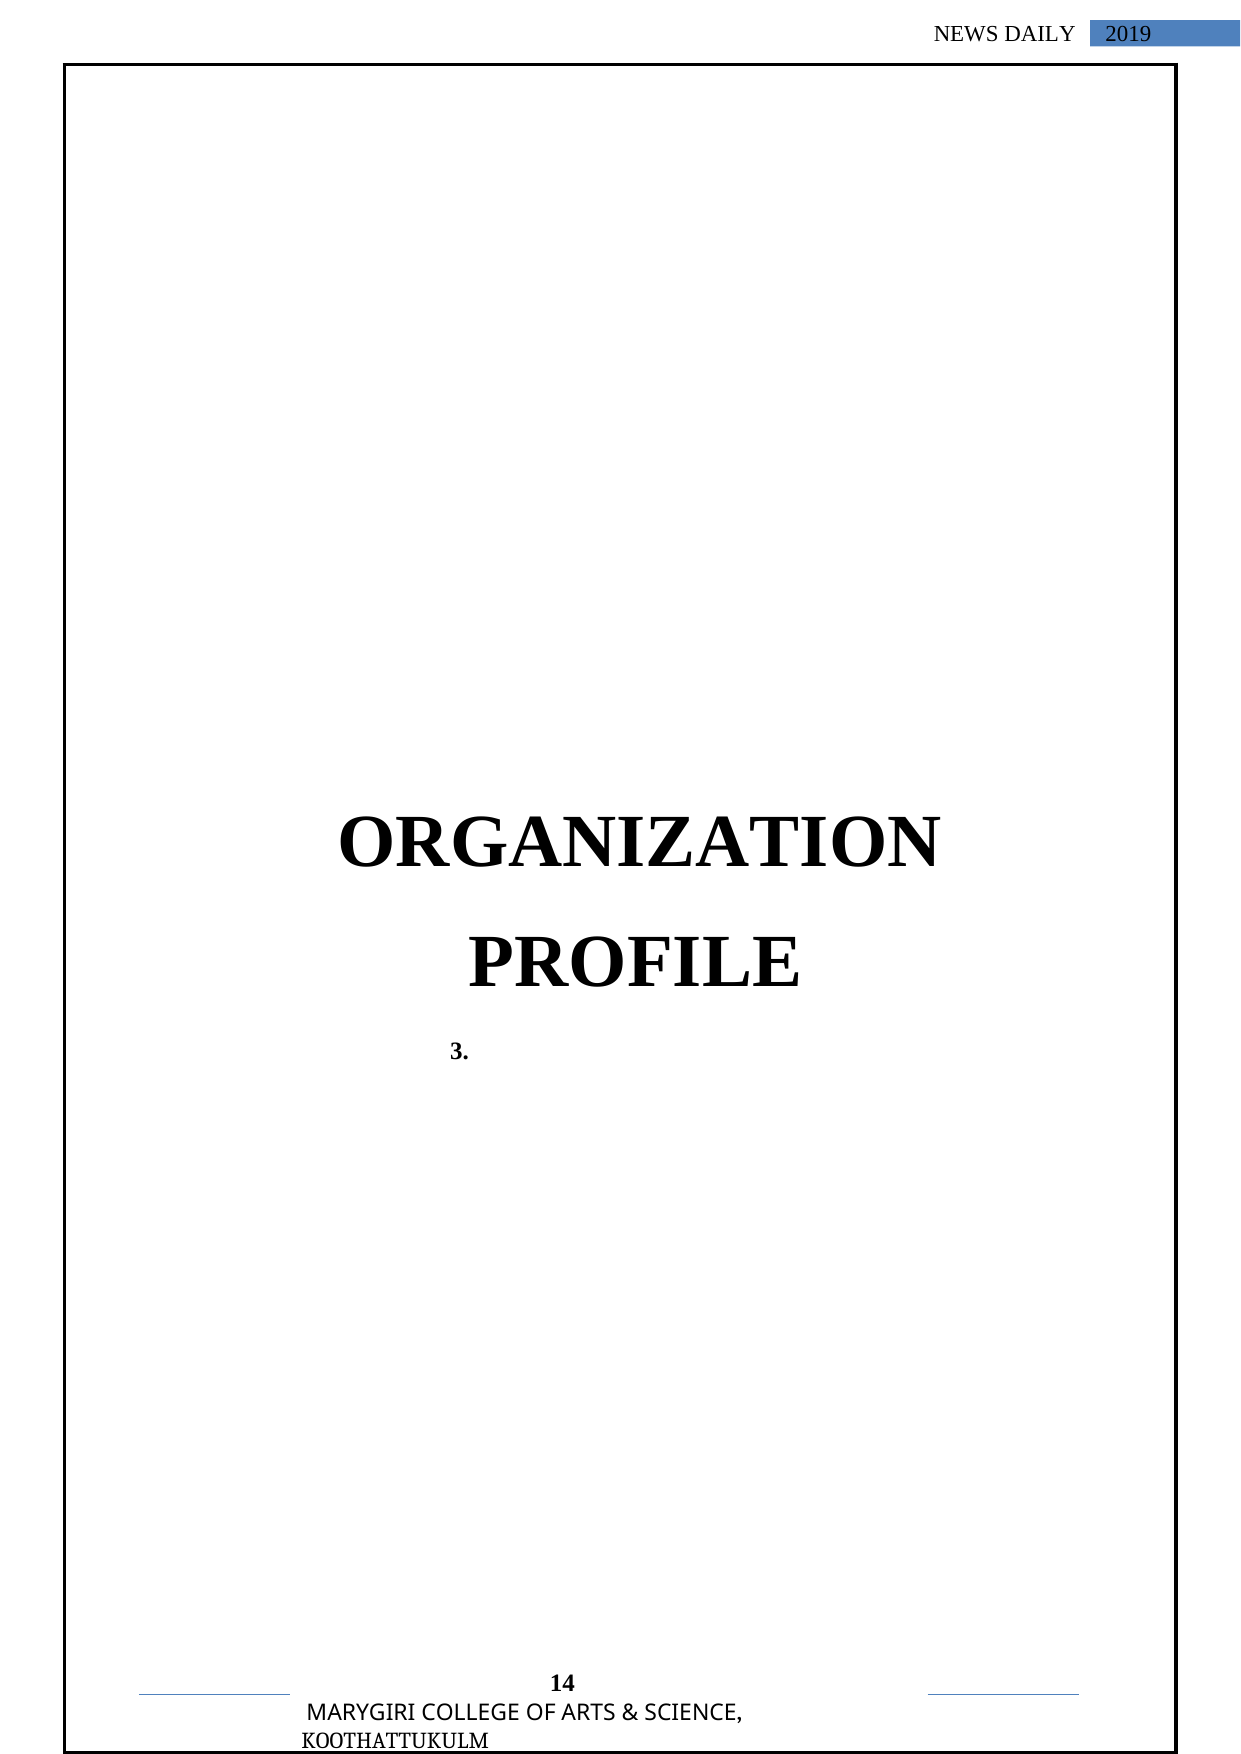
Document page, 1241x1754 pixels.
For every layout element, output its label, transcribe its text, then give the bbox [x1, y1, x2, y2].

text ORGANIZATION [300, 796, 1090, 882]
text PROFILE [150, 916, 1090, 1002]
